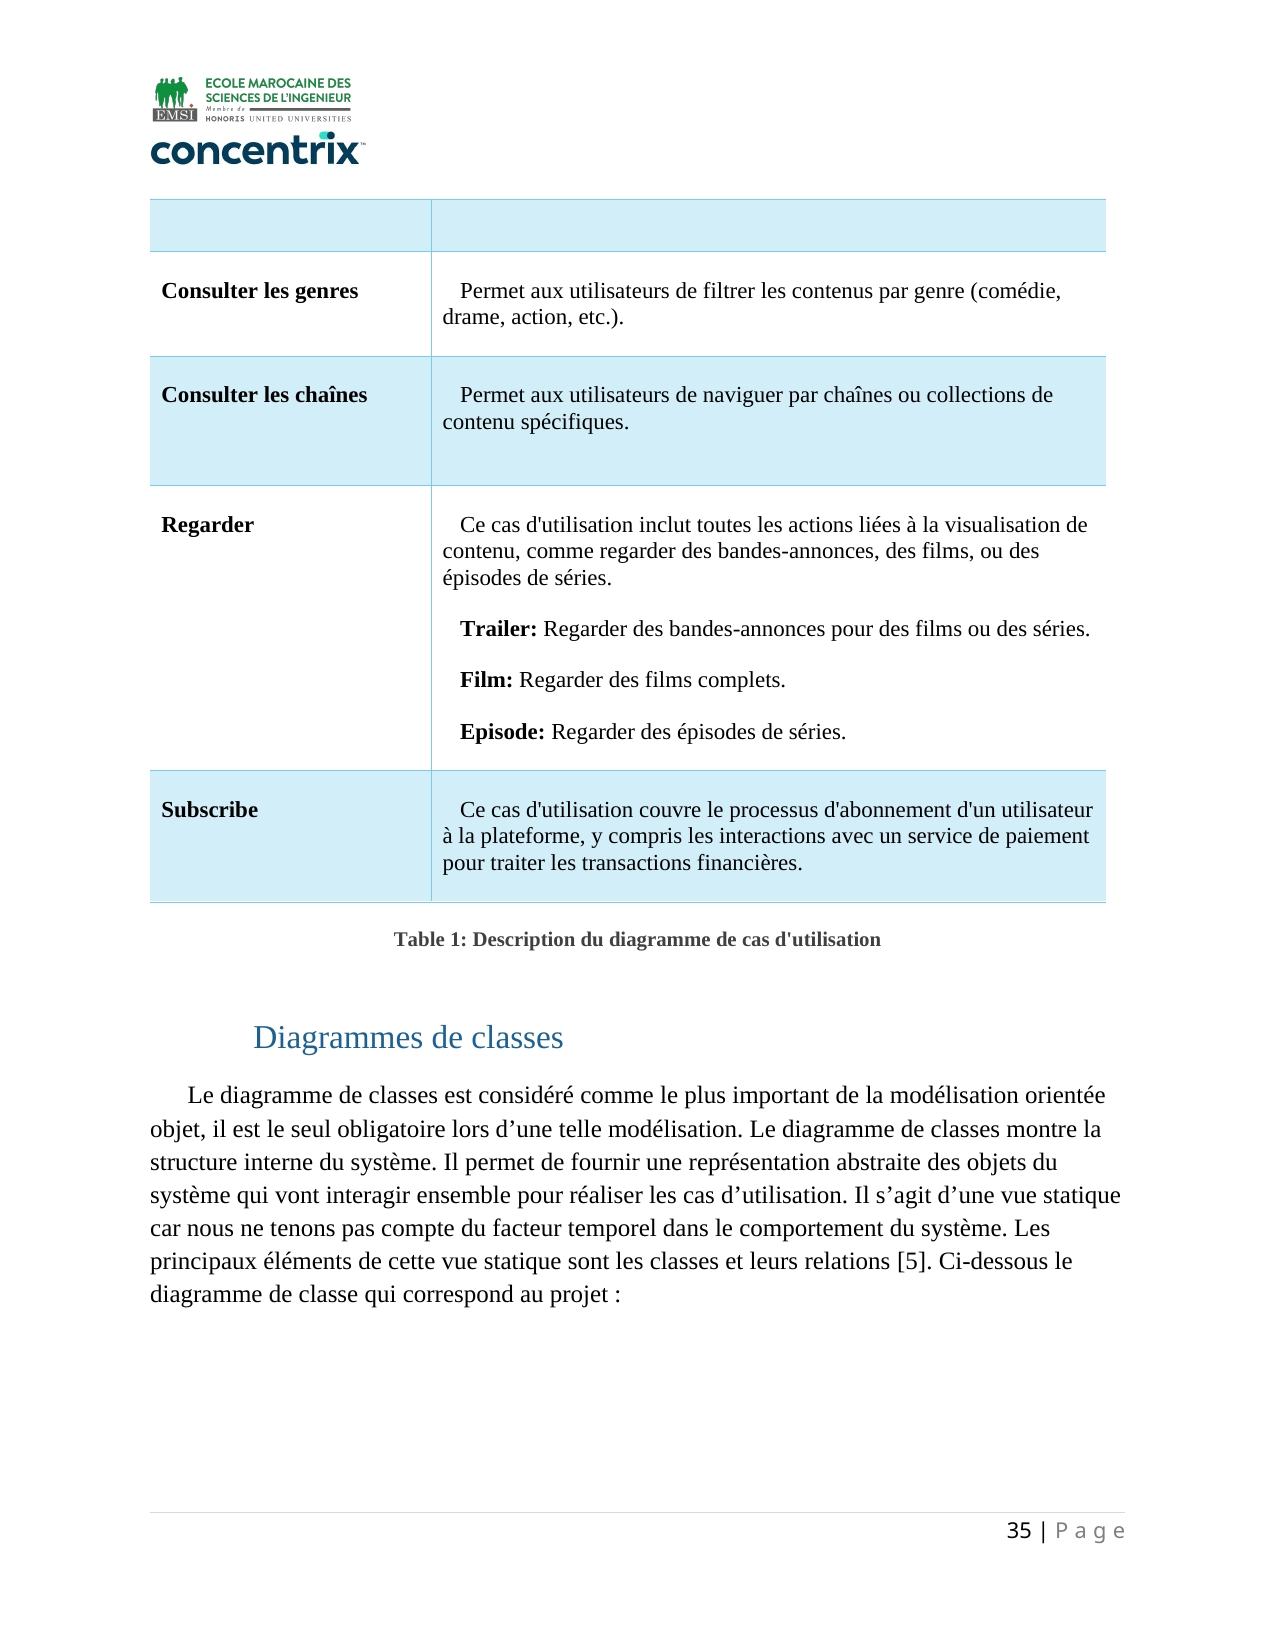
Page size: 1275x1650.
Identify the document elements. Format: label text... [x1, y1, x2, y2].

text Table 1: Description du diagramme de cas d'utilisation [150, 927, 1125, 951]
subtitle Diagrammes de classes [225, 1017, 1125, 1056]
table_cell Consulter les chaînes [150, 357, 431, 485]
table_cell Regarder [150, 486, 431, 770]
table_cell Ce cas d'utilisation couvre le processus d'abonnement d'un utilisateur à la plateforme, y compris les interactions avec un service de paiement pour traiter les transactions financières. [432, 771, 1106, 901]
table_cell Consulter les séries [150, 200, 431, 251]
table_cell Consulter les genres [150, 252, 431, 356]
table_cell Ce cas d'utilisation inclut toutes les actions liées à la visualisation de contenu, comme regarder des bandes-annonces, des films, ou des épisodes de séries. Trailer: Regarder des bandes-annonces pour des films ou des séries. Film: Regarder des films complets. Episode: Regarder des épisodes de séries. [432, 486, 1106, 770]
text Le diagramme de classes est considéré comme le plus important de la modélisation orientée objet, il est le seul obligatoire lors d’une telle modélisation. Le diagramme de classes montre la structure interne du système. Il permet de fournir une représentation abstraite des objets du système qui vont interagir ensemble pour réaliser les cas d’utilisation. Il s’agit d’une vue statique car nous ne tenons pas compte du facteur temporel dans le comportement du système. Les principaux éléments de cette vue statique sont les classes et leurs relations [5]. Ci-dessous le diagramme de classe qui correspond au projet : [150, 1081, 1125, 1307]
table_cell Permet aux utilisateurs de parcourir les séries disponibles sur la plateforme. [432, 200, 1106, 251]
table_cell Permet aux utilisateurs de filtrer les contenus par genre (comédie, drame, action, etc.). [432, 252, 1106, 356]
table_cell Subscribe [150, 771, 431, 901]
picture [150, 75, 368, 170]
table_cell Permet aux utilisateurs de naviguer par chaînes ou collections de contenu spécifiques. [432, 357, 1106, 485]
